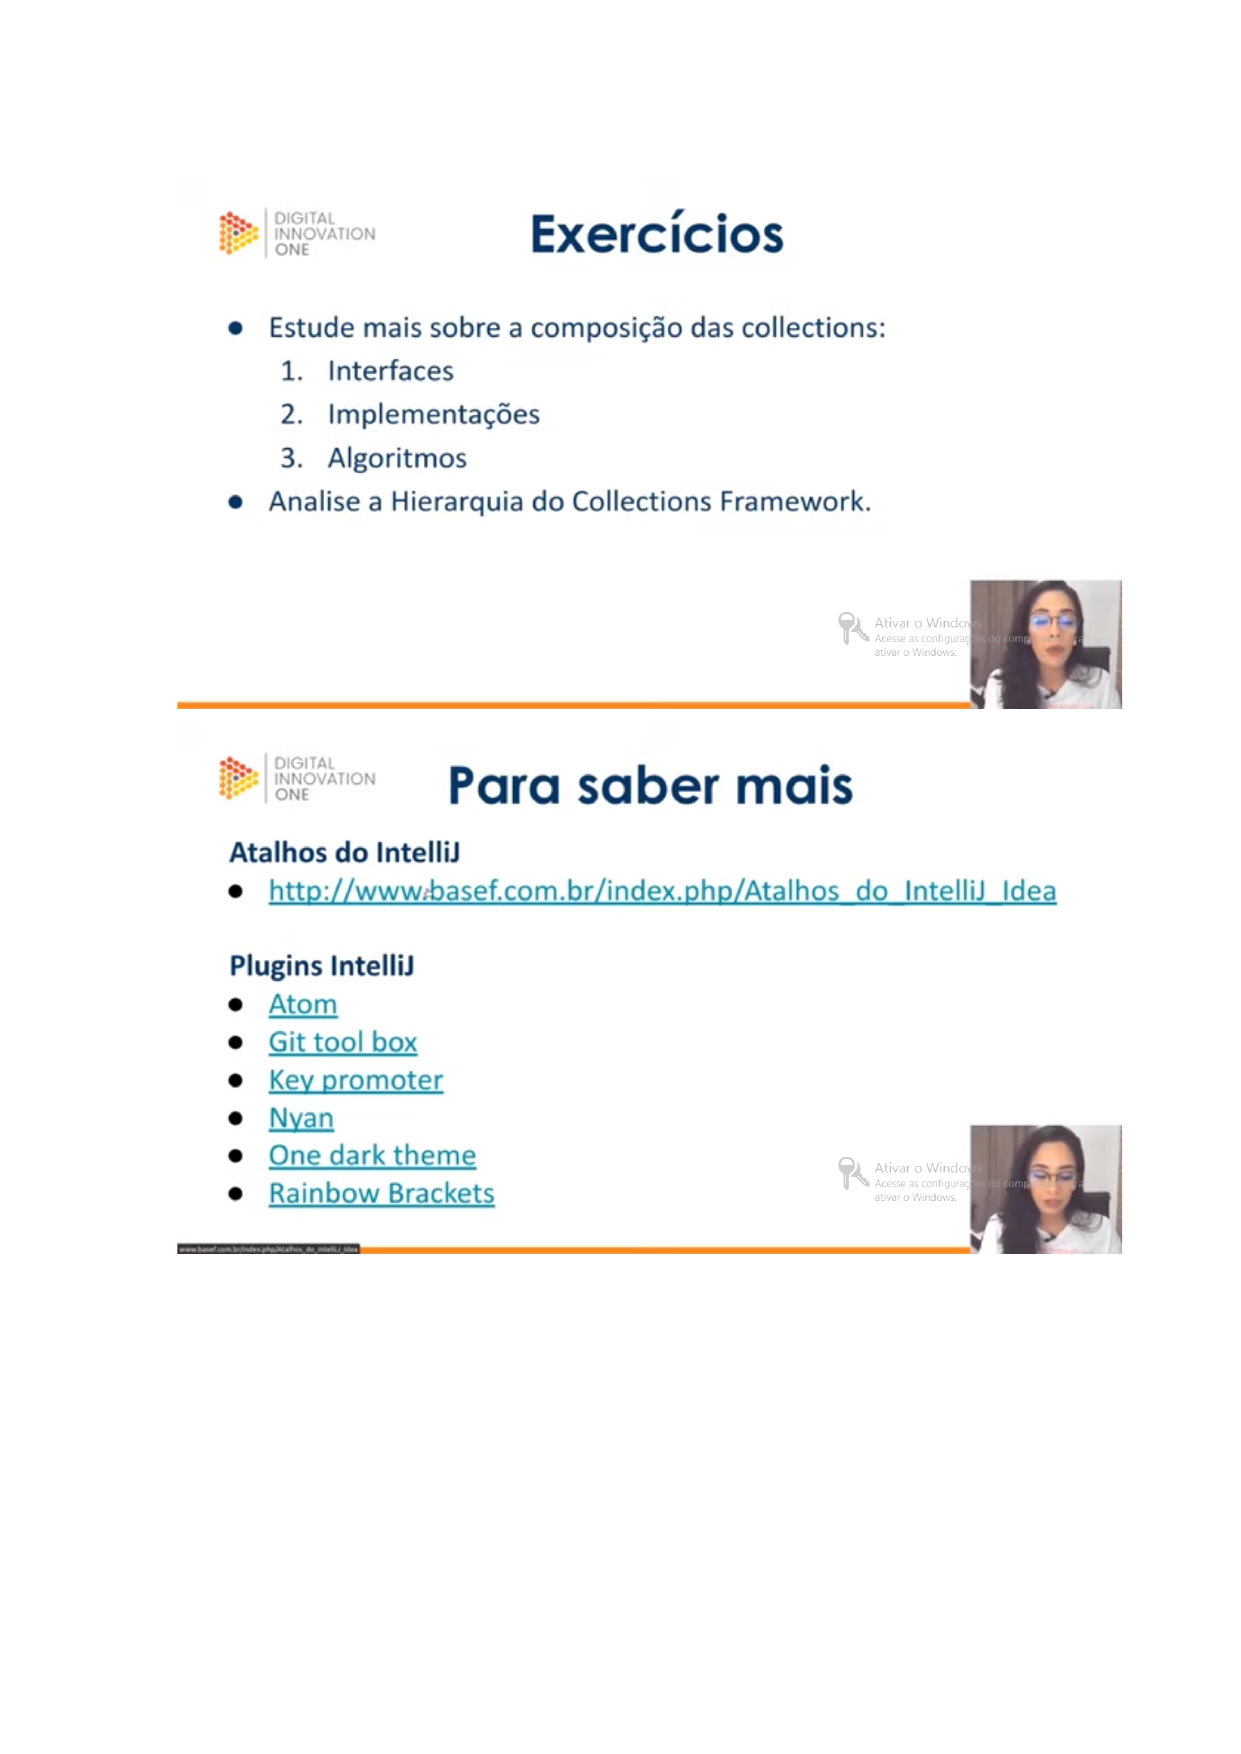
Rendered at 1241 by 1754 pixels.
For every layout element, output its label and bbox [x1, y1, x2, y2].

picture [177, 722, 1123, 1254]
picture [177, 177, 1123, 709]
